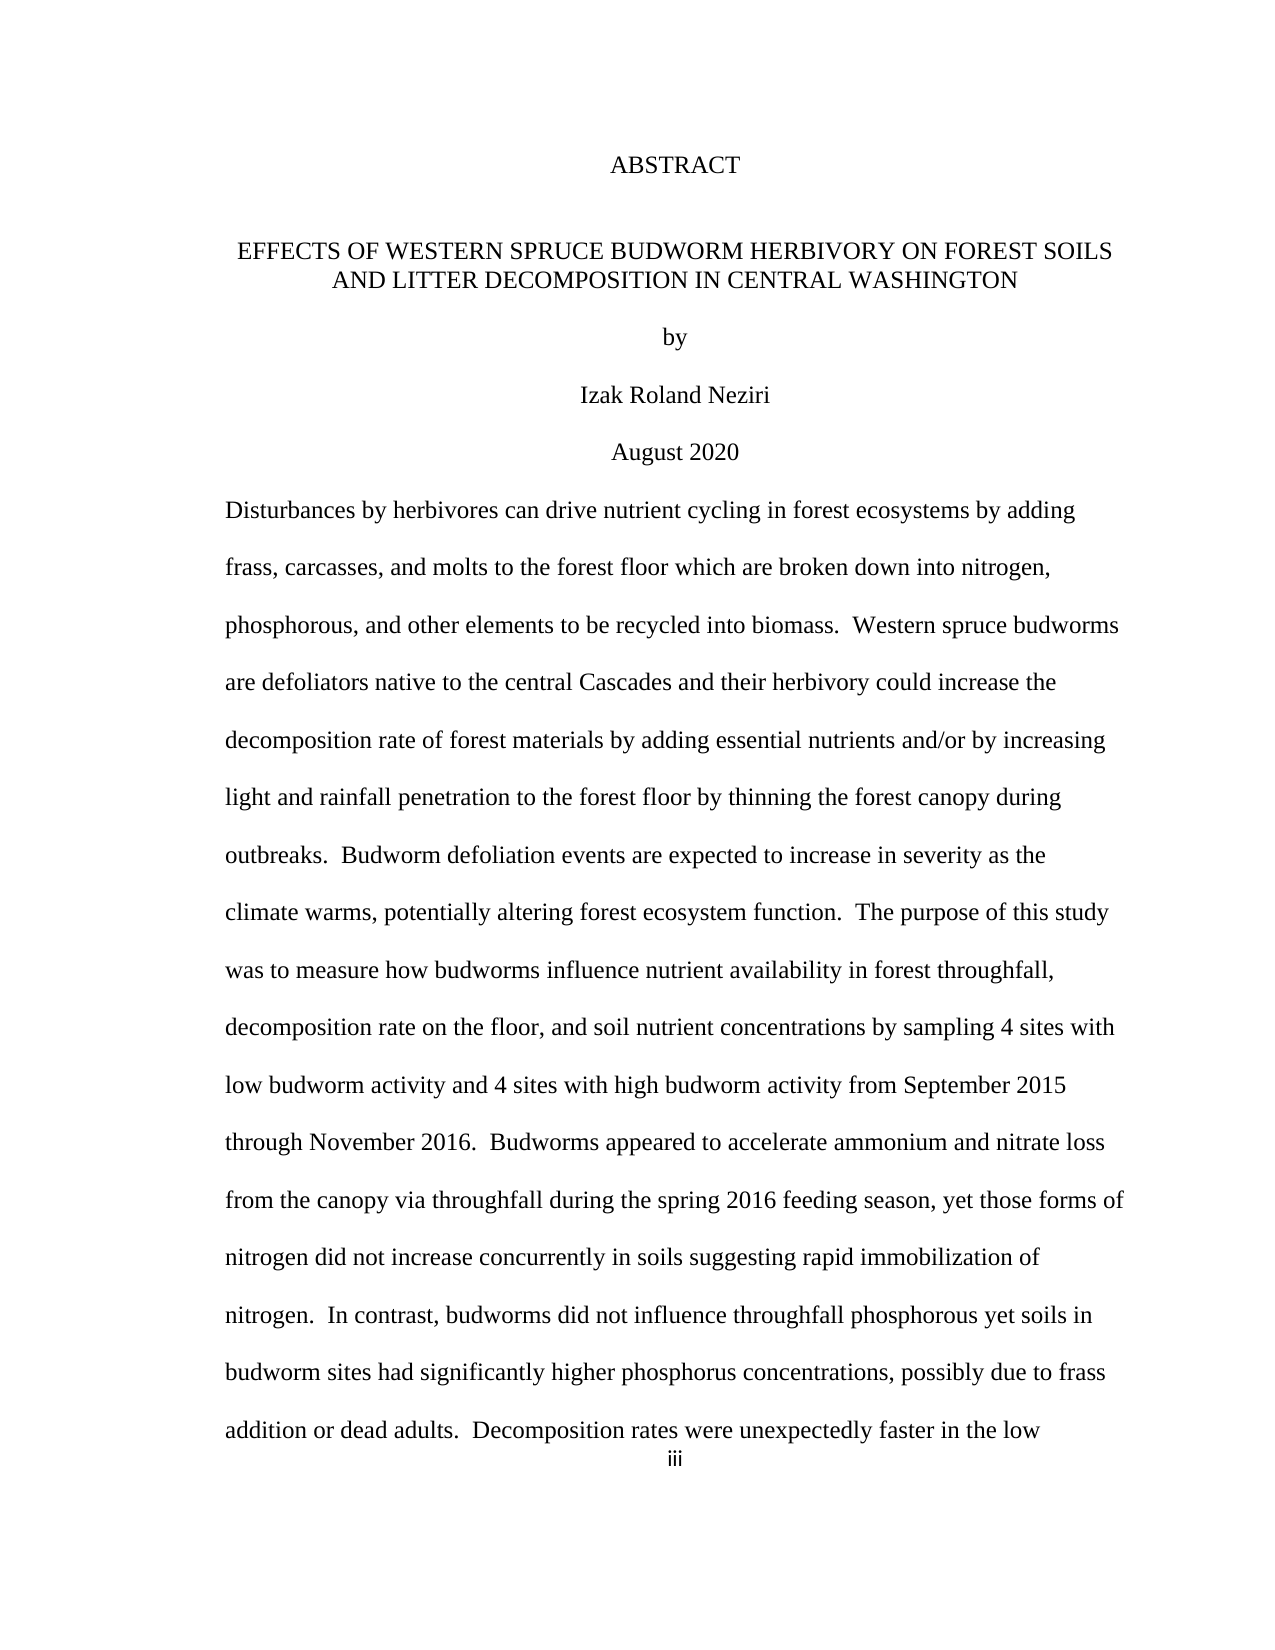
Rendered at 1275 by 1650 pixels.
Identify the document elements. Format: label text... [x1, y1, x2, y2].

text August 2020 [225, 437, 1125, 466]
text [225, 495, 1125, 1444]
text ABSTRACT [225, 150, 1125, 179]
text by [225, 322, 1125, 351]
text EFFECTS OF WESTERN SPRUCE BUDWORM HERBIVORY ON FOREST SOILS AND LITTER DECOMPOSITION IN CENTRAL WASHINGTON [225, 236, 1125, 294]
text Izak Roland Neziri [225, 380, 1125, 409]
